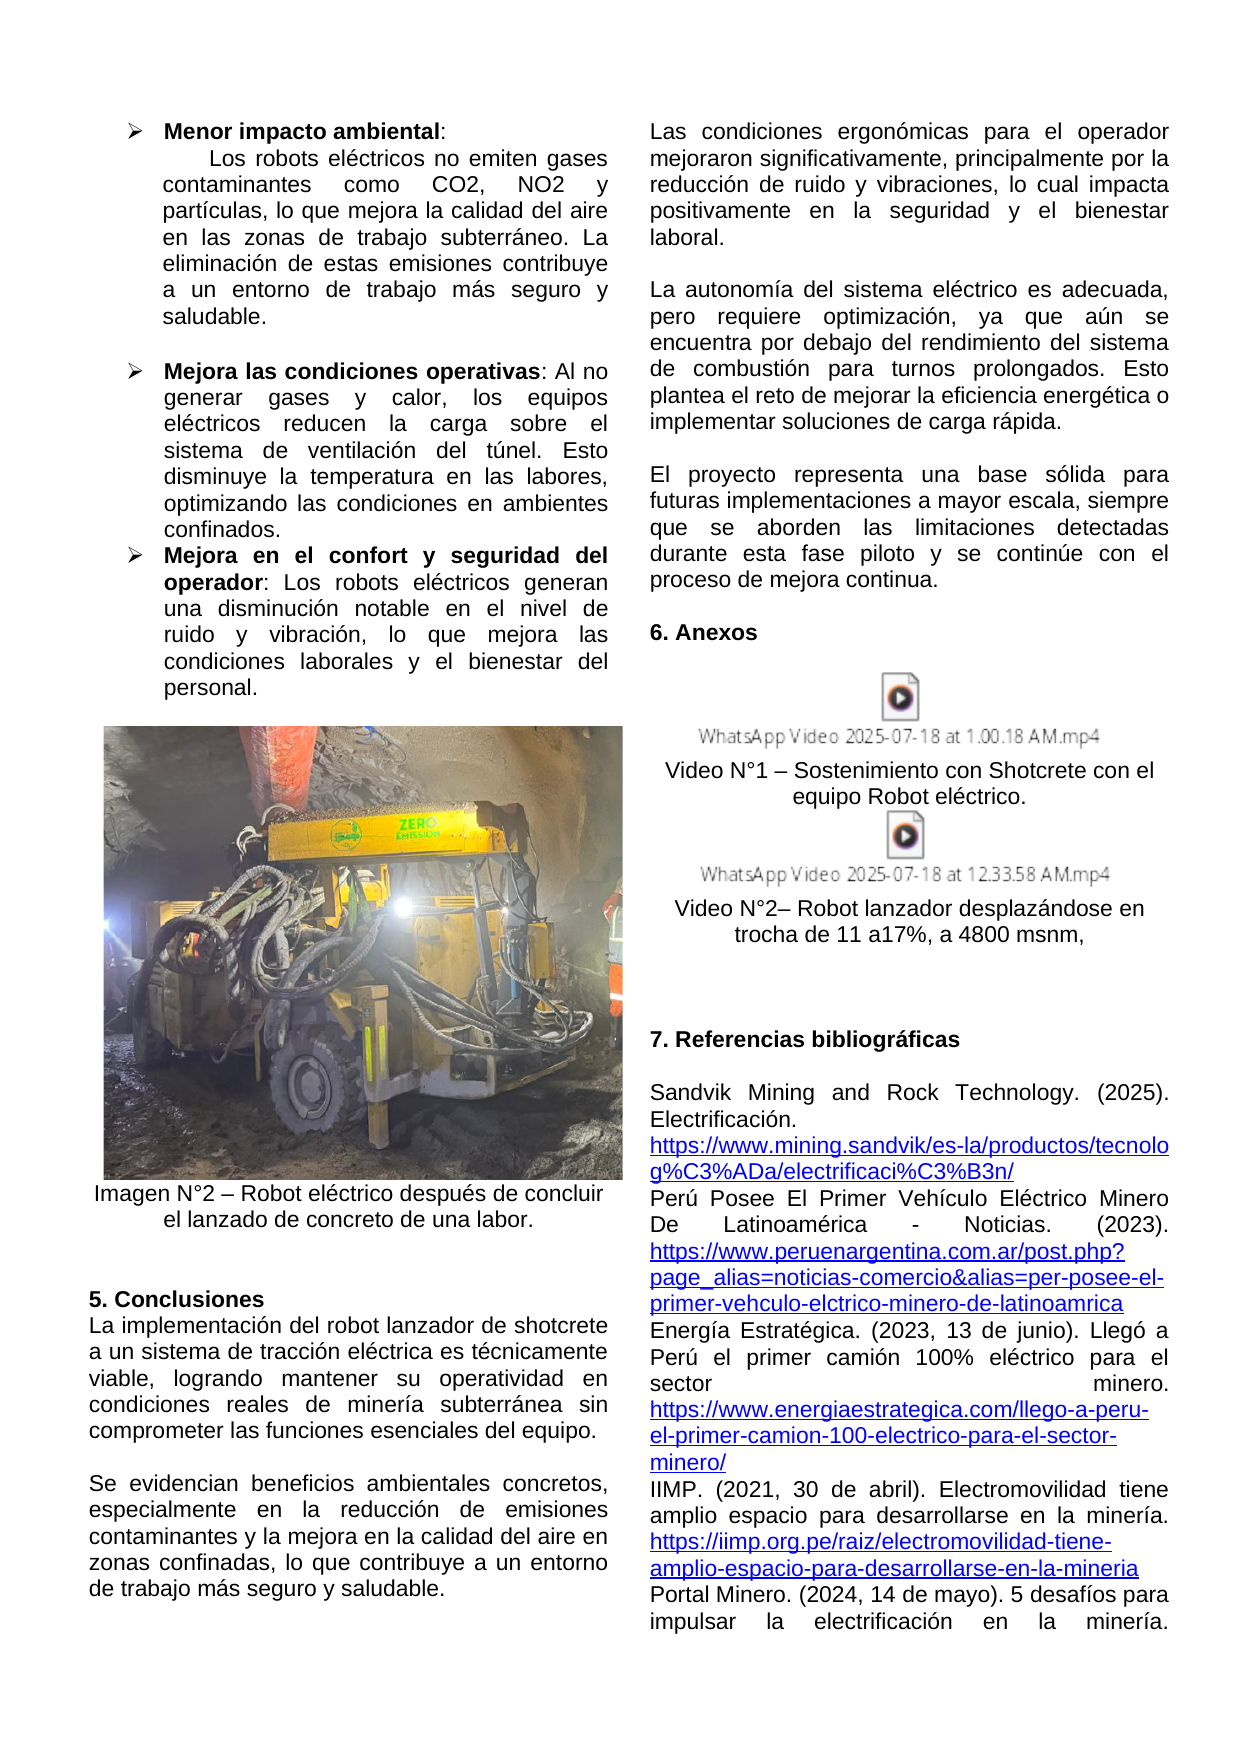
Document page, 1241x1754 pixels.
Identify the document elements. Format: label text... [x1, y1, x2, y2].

text Sandvik Mining and Rock Technology. (2025). Electrificación. https://www.mining.sandvik/es-la/productos/tecnolog%C3%ADa/electrificaci%C3%B3n/ [649, 1156, 1169, 1185]
list Mejora en el confort y seguridad del operador: Los robots eléctricos generan una disminución notable en el nivel de ruido y vibración, lo que mejora las condiciones laborales y el bienestar del personal. [126, 542, 608, 700]
text Energía Estratégica. (2023, 13 de junio). Llegó a Perú el primer camión 100% eléctrico para el sector minero. https://www.energiaestrategica.com/llego-a-peru-el-primer-camion-100-electrico-para-el-sector-minero/ [649, 1317, 1169, 1475]
text Los robots eléctricos no emiten gases contaminantes como CO2, NO2 y partículas, lo que mejora la calidad del aire en las zonas de trabajo subterráneo. La eliminación de estas emisiones contribuye a un entorno de trabajo más seguro y saludable. [162, 144, 608, 329]
text Perú Posee El Primer Vehículo Eléctrico Minero De Latinoamérica - Noticias. (2023). https://www.peruenargentina.com.ar/post.php?page_alias=noticias-comercio&alias=per-posee-el-primer-vehculo-elctrico-minero-de-latinoamrica [649, 1185, 1169, 1317]
text Las condiciones ergonómicas para el operador mejoraron significativamente, principalmente por la reducción de ruido y vibraciones, lo cual impacta positivamente en la seguridad y el bienestar laboral. [649, 118, 1169, 250]
text 6. Anexos [649, 619, 1169, 645]
text La implementación del robot lanzador de shotcrete a un sistema de tracción eléctrica es técnicamente viable, logrando mantener su operatividad en condiciones reales de minería subterránea sin comprometer las funciones esenciales del equipo. [89, 1312, 608, 1444]
text Se evidencian beneficios ambientales concretos, especialmente en la reducción de emisiones contaminantes y la mejora en la calidad del aire en zonas confinadas, lo que contribuye a un entorno de trabajo más seguro y saludable. [89, 1470, 608, 1602]
text IIMP. (2021, 30 de abril). Electromovilidad tiene amplio espacio para desarrollarse en la minería. https://iimp.org.pe/raiz/electromovilidad-tiene-amplio-espacio-para-desarrollarse-en-la-mineria [649, 1476, 1169, 1581]
text Imagen N°2 – Robot eléctrico después de concluir el lanzado de concreto de una labor. [89, 1180, 608, 1233]
text La autonomía del sistema eléctrico es adecuada, pero requiere optimización, ya que aún se encuentra por debajo del rendimiento del sistema de combustión para turnos prolongados. Esto plantea el reto de mejorar la eficiencia energética o implementar soluciones de carga rápida. [649, 276, 1169, 434]
text Sandvik Mining and Rock Technology. (2025). Electrificación. https://www.mining.sandvik/es-la/productos/tecnolog%C3%ADa/electrificaci%C3%B3n/ [649, 1079, 1169, 1155]
text Video N°2– Robot lanzador desplazándose en trocha de 11 a17%, a 4800 msnm, [649, 894, 1169, 947]
list Mejora las condiciones operativas: Al no generar gases y calor, los equipos eléctricos reducen la carga sobre el sistema de ventilación del túnel. Esto disminuye la temperatura en las labores, optimizando las condiciones en ambientes confinados. [126, 358, 608, 542]
picture [103, 726, 623, 1180]
text El proyecto representa una base sólida para futuras implementaciones a mayor escala, siempre que se aborden las limitaciones detectadas durante esta fase piloto y se continúe con el proceso de mejora continua. [649, 461, 1169, 592]
text Video N°1 – Sostenimiento con Shotcrete con el equipo Robot eléctrico. [649, 757, 1169, 809]
text 7. Referencias bibliográficas [649, 1026, 1169, 1053]
list Menor impacto ambiental: [126, 118, 608, 144]
text 5. Conclusiones [89, 1286, 608, 1312]
